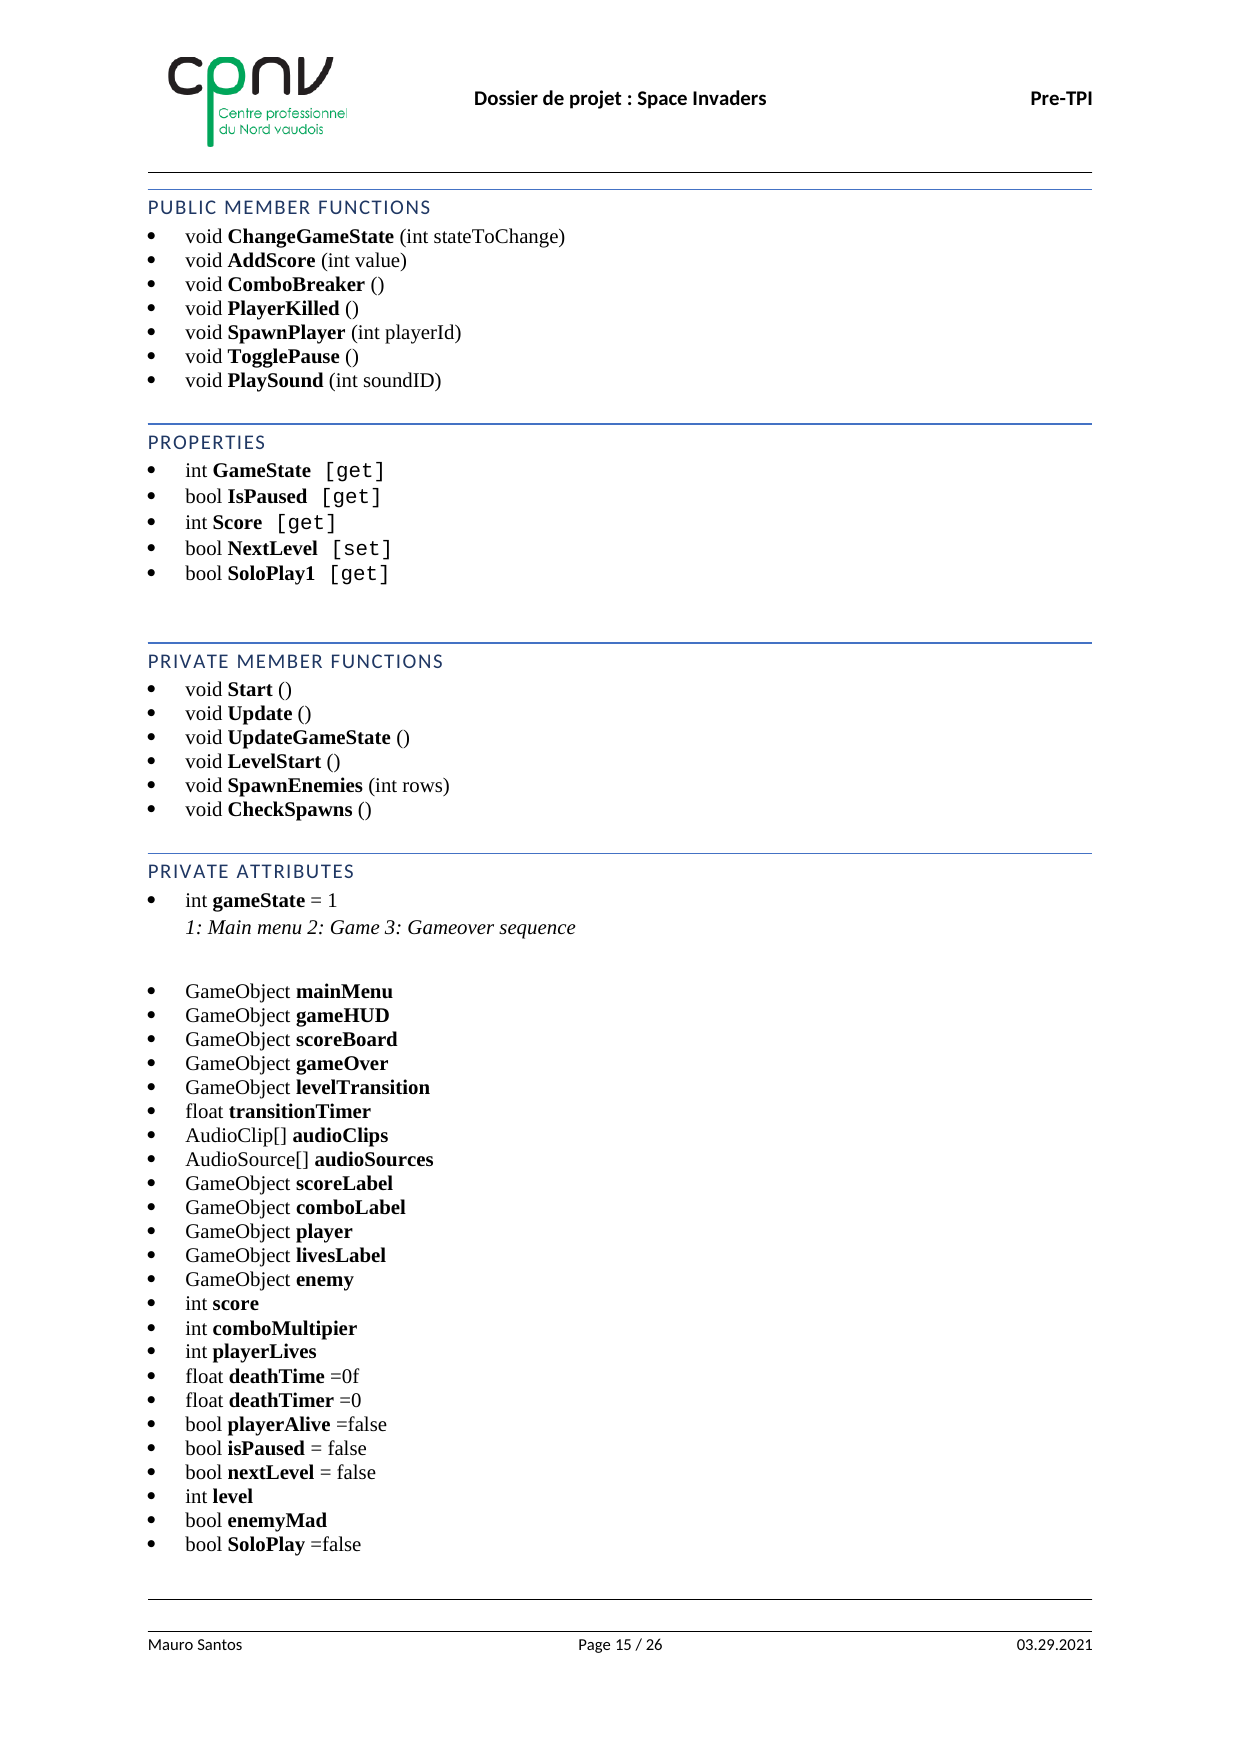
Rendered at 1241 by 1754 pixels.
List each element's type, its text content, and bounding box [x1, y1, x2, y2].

list bool nextLevel = false [148, 1460, 1092, 1484]
list void CheckSpawns () [148, 797, 1092, 821]
list bool playerAlive =false [148, 1412, 1092, 1436]
list void ChangeGameState (int stateToChange) [148, 224, 1092, 248]
list void PlaySound (int soundID) [148, 368, 1092, 392]
list void SpawnPlayer (int playerId) [148, 320, 1092, 344]
list int playerLives [148, 1339, 1092, 1363]
list GameObject mainMenu [148, 978, 1092, 1003]
list void SpawnEnemies (int rows) [148, 773, 1092, 797]
list bool NextLevel [set] [148, 535, 1092, 561]
subtitle Private Member Functions [148, 644, 1092, 673]
list bool SoloPlay1 [get] [148, 561, 1092, 587]
subtitle Public Member Functions [148, 190, 1092, 220]
list GameObject gameOver [148, 1051, 1092, 1075]
list GameObject scoreBoard [148, 1027, 1092, 1051]
list bool IsPaused [get] [148, 484, 1092, 510]
list AudioSource[] audioSources [148, 1147, 1092, 1171]
list 1: Main menu 2: Game 3: Gameover sequence [185, 915, 1092, 939]
list float deathTimer =0 [148, 1388, 1092, 1412]
list GameObject scoreLabel [148, 1171, 1092, 1195]
subtitle Private Attributes [148, 854, 1092, 884]
picture [168, 57, 347, 147]
list GameObject livesLabel [148, 1243, 1092, 1267]
subtitle Properties [148, 425, 1092, 454]
list bool enemyMad [148, 1508, 1092, 1532]
list void AddScore (int value) [148, 248, 1092, 272]
list void TogglePause () [148, 344, 1092, 368]
list void ComboBreaker () [148, 272, 1092, 296]
list int level [148, 1484, 1092, 1508]
list void PlayerKilled () [148, 296, 1092, 320]
list void UpdateGameState () [148, 725, 1092, 749]
list float deathTime =0f [148, 1363, 1092, 1388]
list bool SoloPlay =false [148, 1532, 1092, 1556]
list void LevelStart () [148, 749, 1092, 773]
list GameObject player [148, 1219, 1092, 1243]
list GameObject levelTransition [148, 1075, 1092, 1099]
list AudioClip[] audioClips [148, 1123, 1092, 1147]
list int gameState = 1 [148, 888, 1092, 912]
list int GameState [get] [148, 458, 1092, 484]
list GameObject enemy [148, 1267, 1092, 1291]
list float transitionTimer [148, 1099, 1092, 1123]
list int score [148, 1291, 1092, 1315]
list GameObject comboLabel [148, 1195, 1092, 1219]
list void Update () [148, 701, 1092, 725]
list void Start () [148, 677, 1092, 701]
list int Score [get] [148, 510, 1092, 535]
list int comboMultipier [148, 1315, 1092, 1339]
list GameObject gameHUD [148, 1003, 1092, 1027]
list bool isPaused = false [148, 1436, 1092, 1460]
